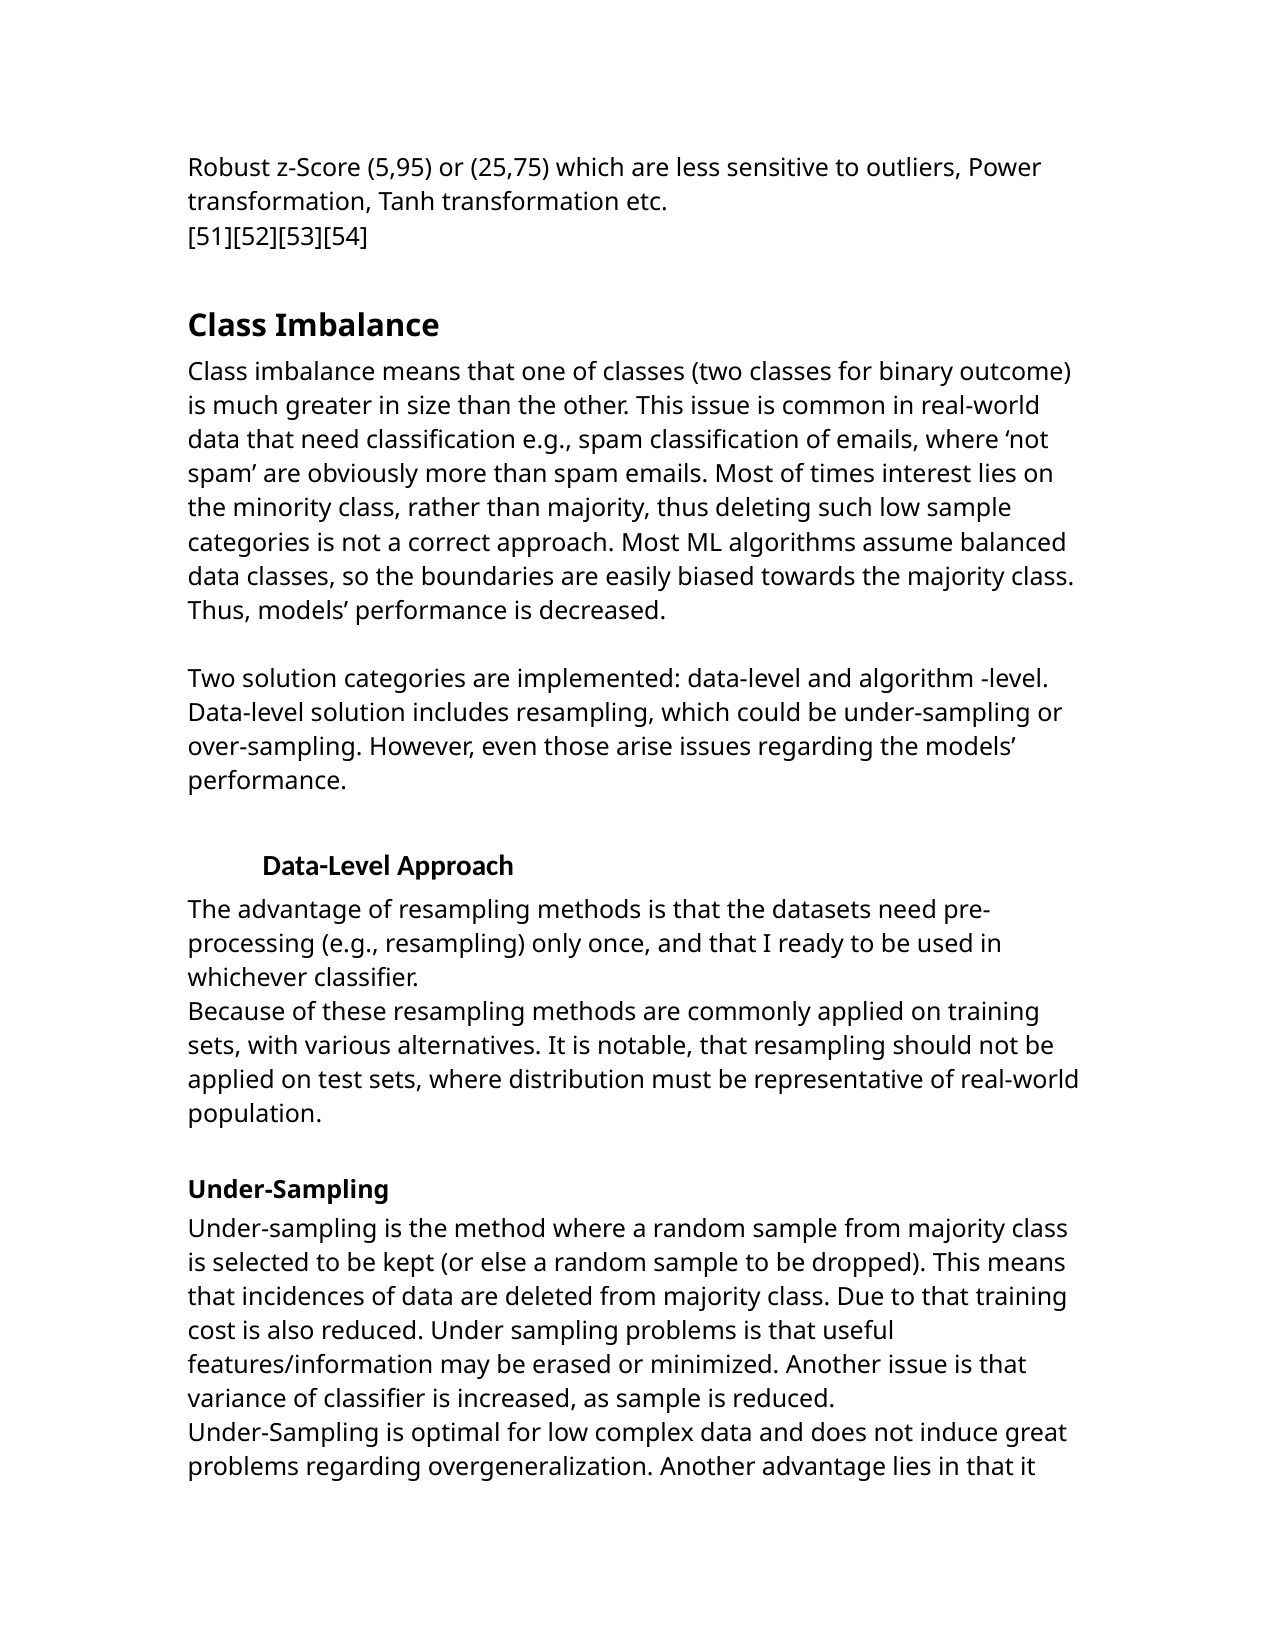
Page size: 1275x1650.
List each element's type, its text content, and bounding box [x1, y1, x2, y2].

subtitle Data-Level Approach [262, 847, 1087, 883]
text Because of these resampling methods are commonly applied on training sets, with various alternatives. It is notable, that resampling should not be applied on test sets, where distribution must be representative of real-world population. [187, 993, 1087, 1130]
text Class imbalance means that one of classes (two classes for binary outcome) is much greater in size than the other. This issue is common in real-world data that need classification e.g., spam classification of emails, where ‘not spam’ are obviously more than spam emails. Most of times interest lies on the minority class, rather than majority, thus deleting such low sample categories is not a correct approach. Most ML algorithms assume balanced data classes, so the boundaries are easily biased towards the majority class. Thus, models’ performance is decreased. [187, 354, 1087, 626]
subtitle Class Imbalance [187, 303, 1087, 346]
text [187, 1415, 1087, 1483]
subtitle Under-Sampling [187, 1172, 1087, 1206]
text Under-sampling is the method where a random sample from majority class is selected to be kept (or else a random sample to be dropped). This means that incidences of data are deleted from majority class. Due to that training cost is also reduced. Under sampling problems is that useful features/information may be erased or minimized. Another issue is that variance of classifier is increased, as sample is reduced. [187, 1210, 1087, 1415]
text Two solution categories are implemented: data-level and algorithm -level. Data-level solution includes resampling, which could be under-sampling or over-sampling. However, even those arise issues regarding the models’ performance. [187, 660, 1087, 797]
text Robust z-Score (5,95) or (25,75) which are less sensitive to outliers, Power transformation, Tanh transformation etc. [187, 150, 1087, 218]
text The advantage of resampling methods is that the datasets need pre-processing (e.g., resampling) only once, and that I ready to be used in whichever classifier. [187, 891, 1087, 993]
